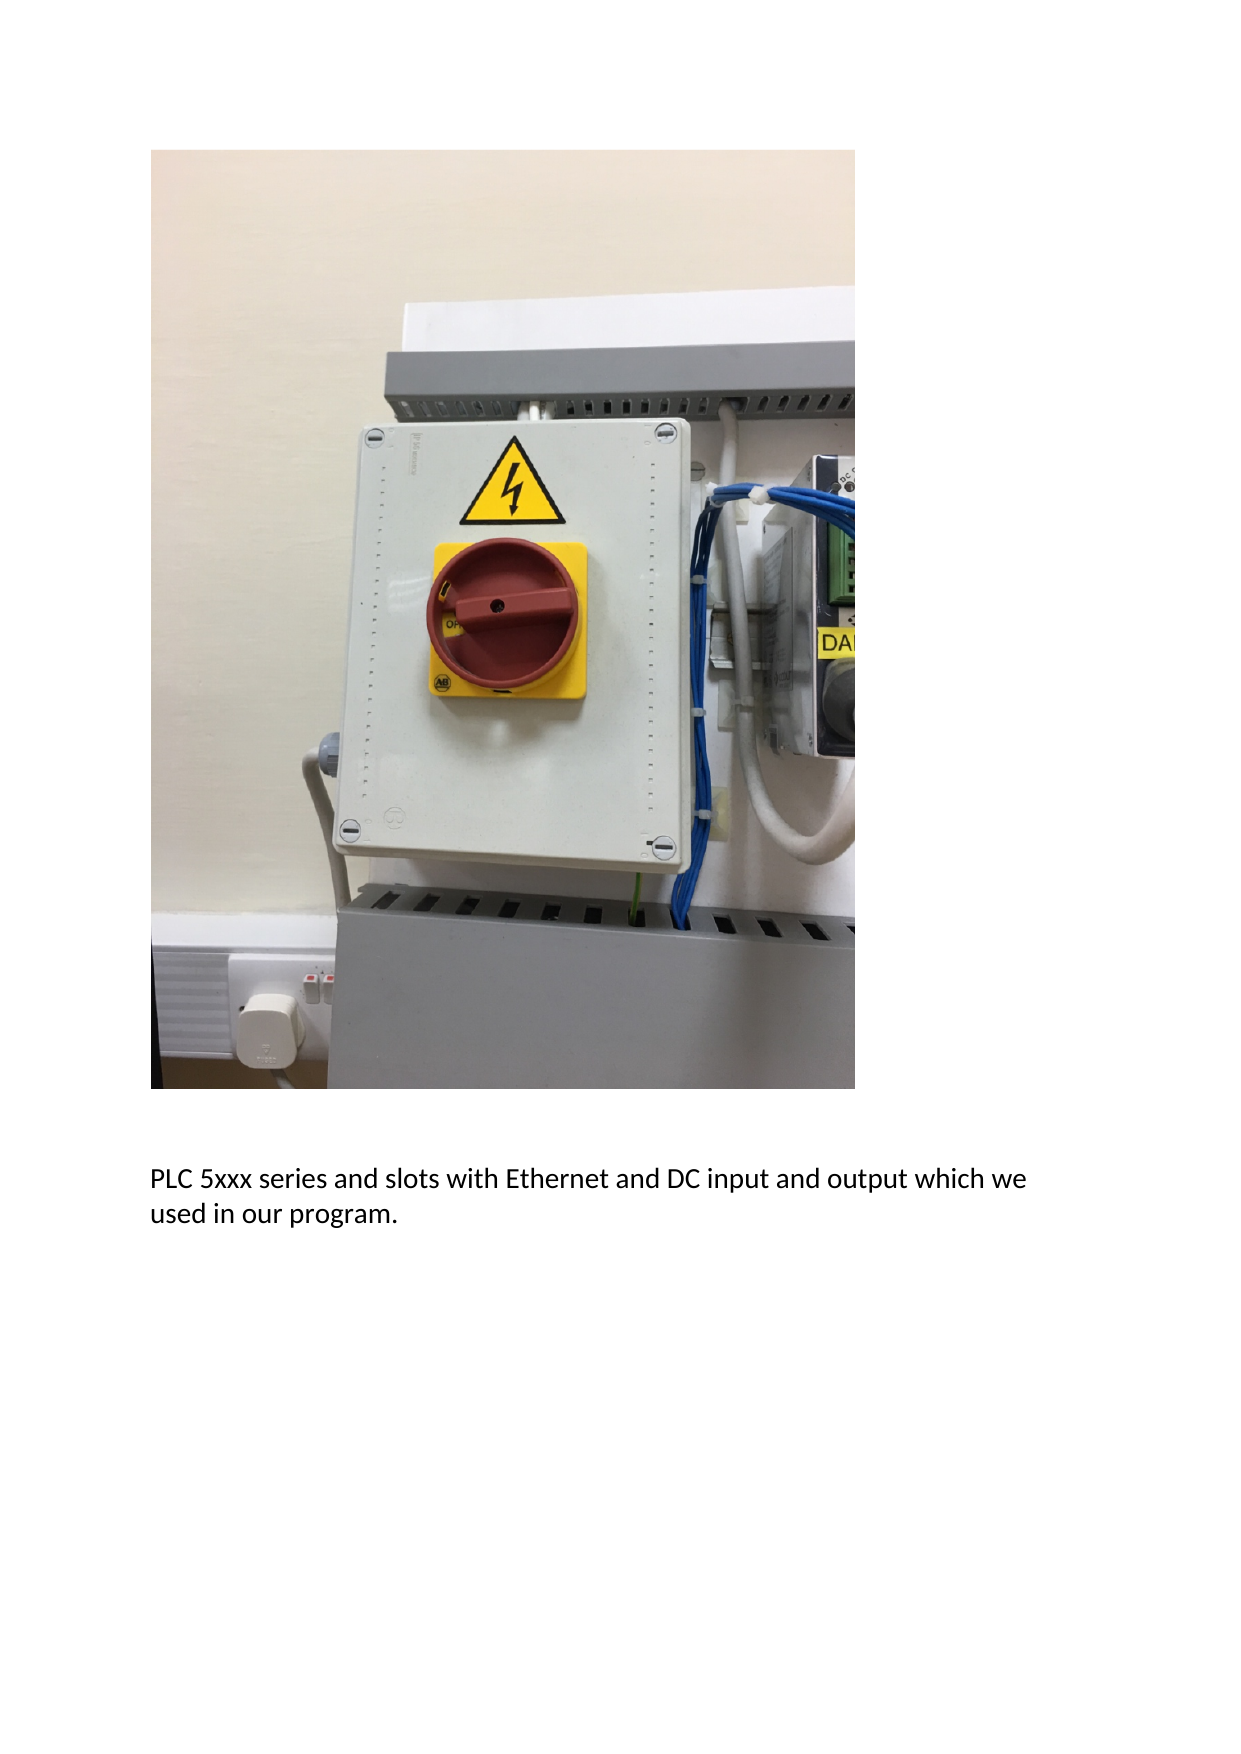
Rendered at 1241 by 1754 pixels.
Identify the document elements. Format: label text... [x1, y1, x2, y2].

picture [151, 151, 855, 1089]
text PLC 5xxx series and slots with Ethernet and DC input and output which we used in our program. [150, 1160, 1090, 1231]
